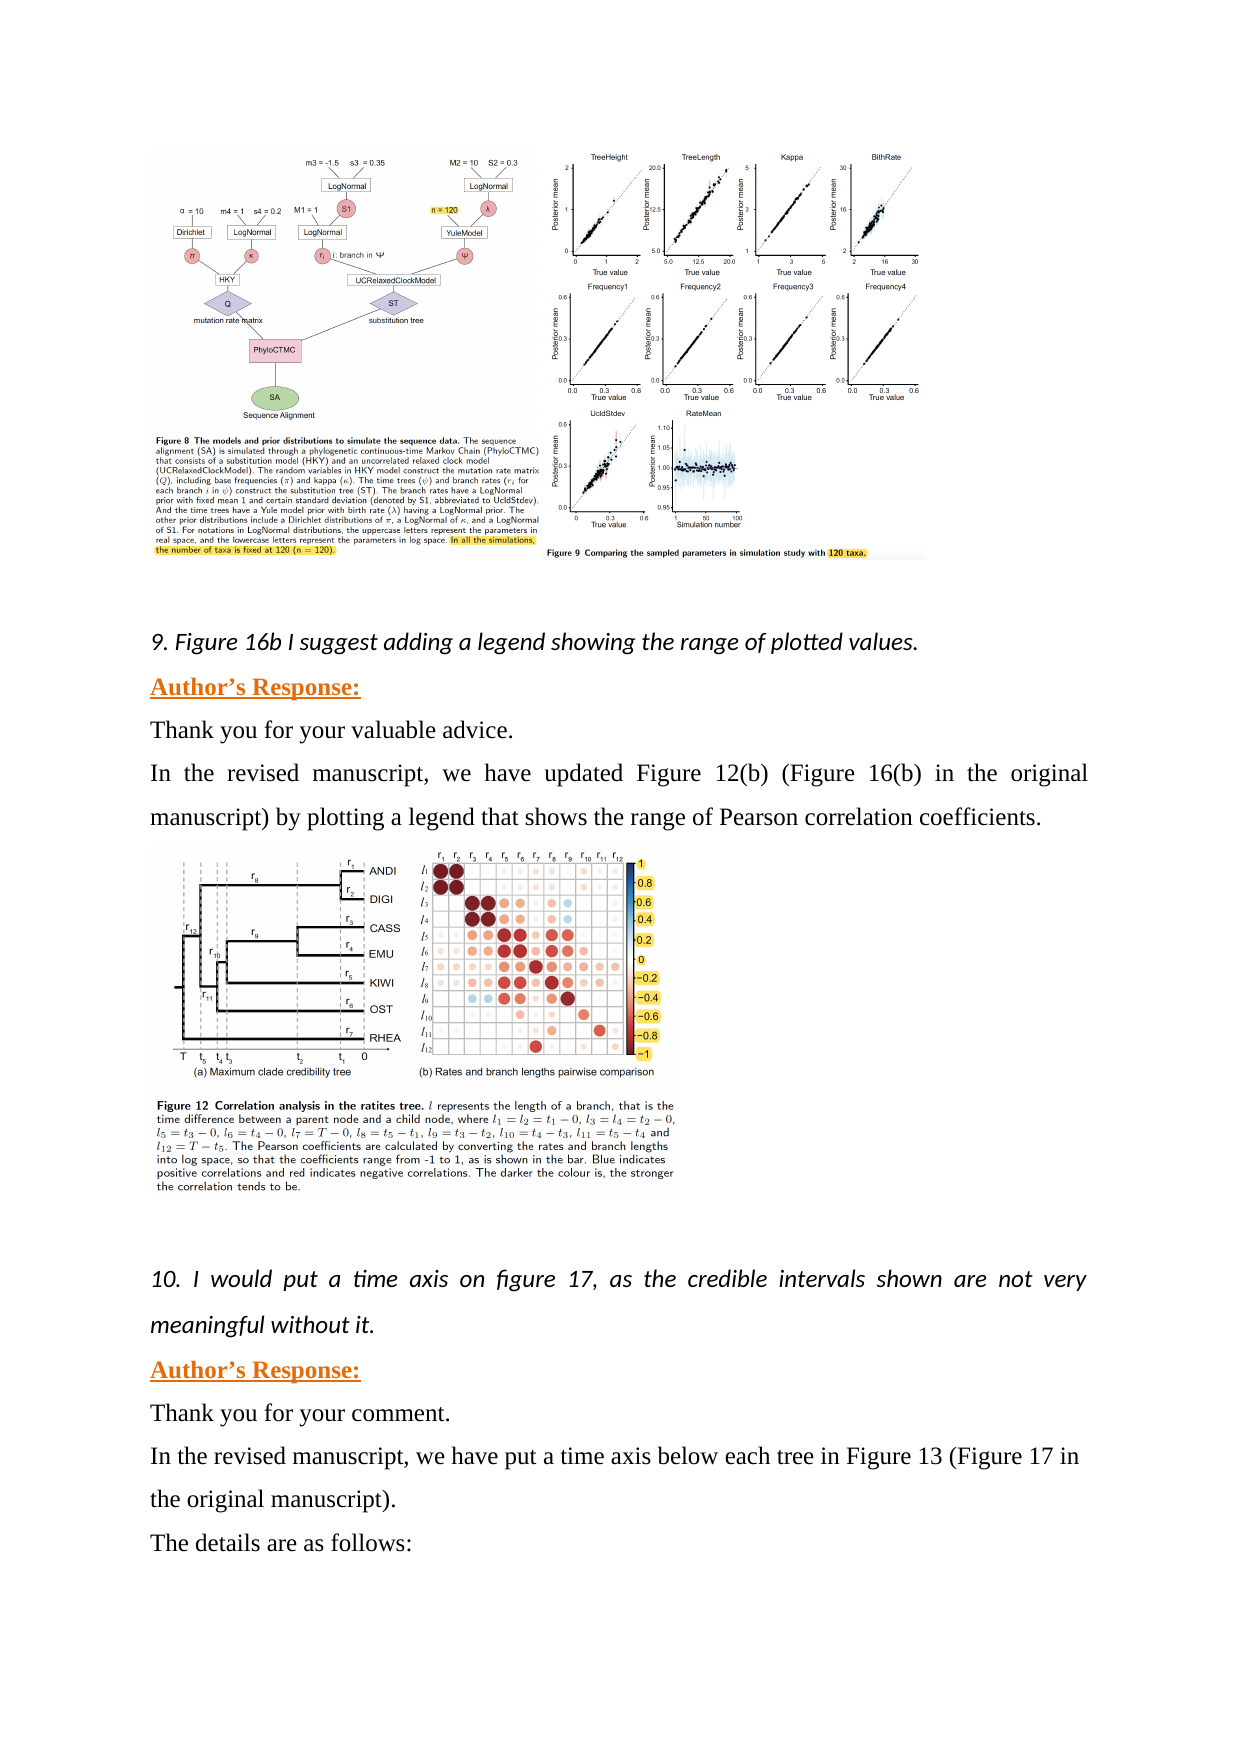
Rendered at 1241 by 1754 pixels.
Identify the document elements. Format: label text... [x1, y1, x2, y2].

text Author’s Response: [150, 1355, 1090, 1384]
text 10. I would put a time axis on figure 17, as the credible intervals shown are not very meaningful without it. [150, 1264, 1090, 1340]
text In the revised manuscript, we have put a time axis below each tree in Figure 13 (Figure 17 in the original manuscript). [150, 1441, 1090, 1513]
text Author’s Response: [150, 672, 1090, 701]
text Thank you for your comment. [150, 1398, 1090, 1427]
text Thank you for your valuable advice. [150, 715, 1090, 744]
text 9. Figure 16b I suggest adding a legend showing the range of plotted values. [150, 627, 1090, 657]
picture [150, 150, 925, 560]
text The details are as follows: [150, 1528, 1090, 1556]
picture [150, 844, 680, 1197]
text In the revised manuscript, we have updated Figure 12(b) (Figure 16(b) in the original manuscript) by plotting a legend that shows the range of Pearson correlation coefficients. [150, 758, 1090, 830]
